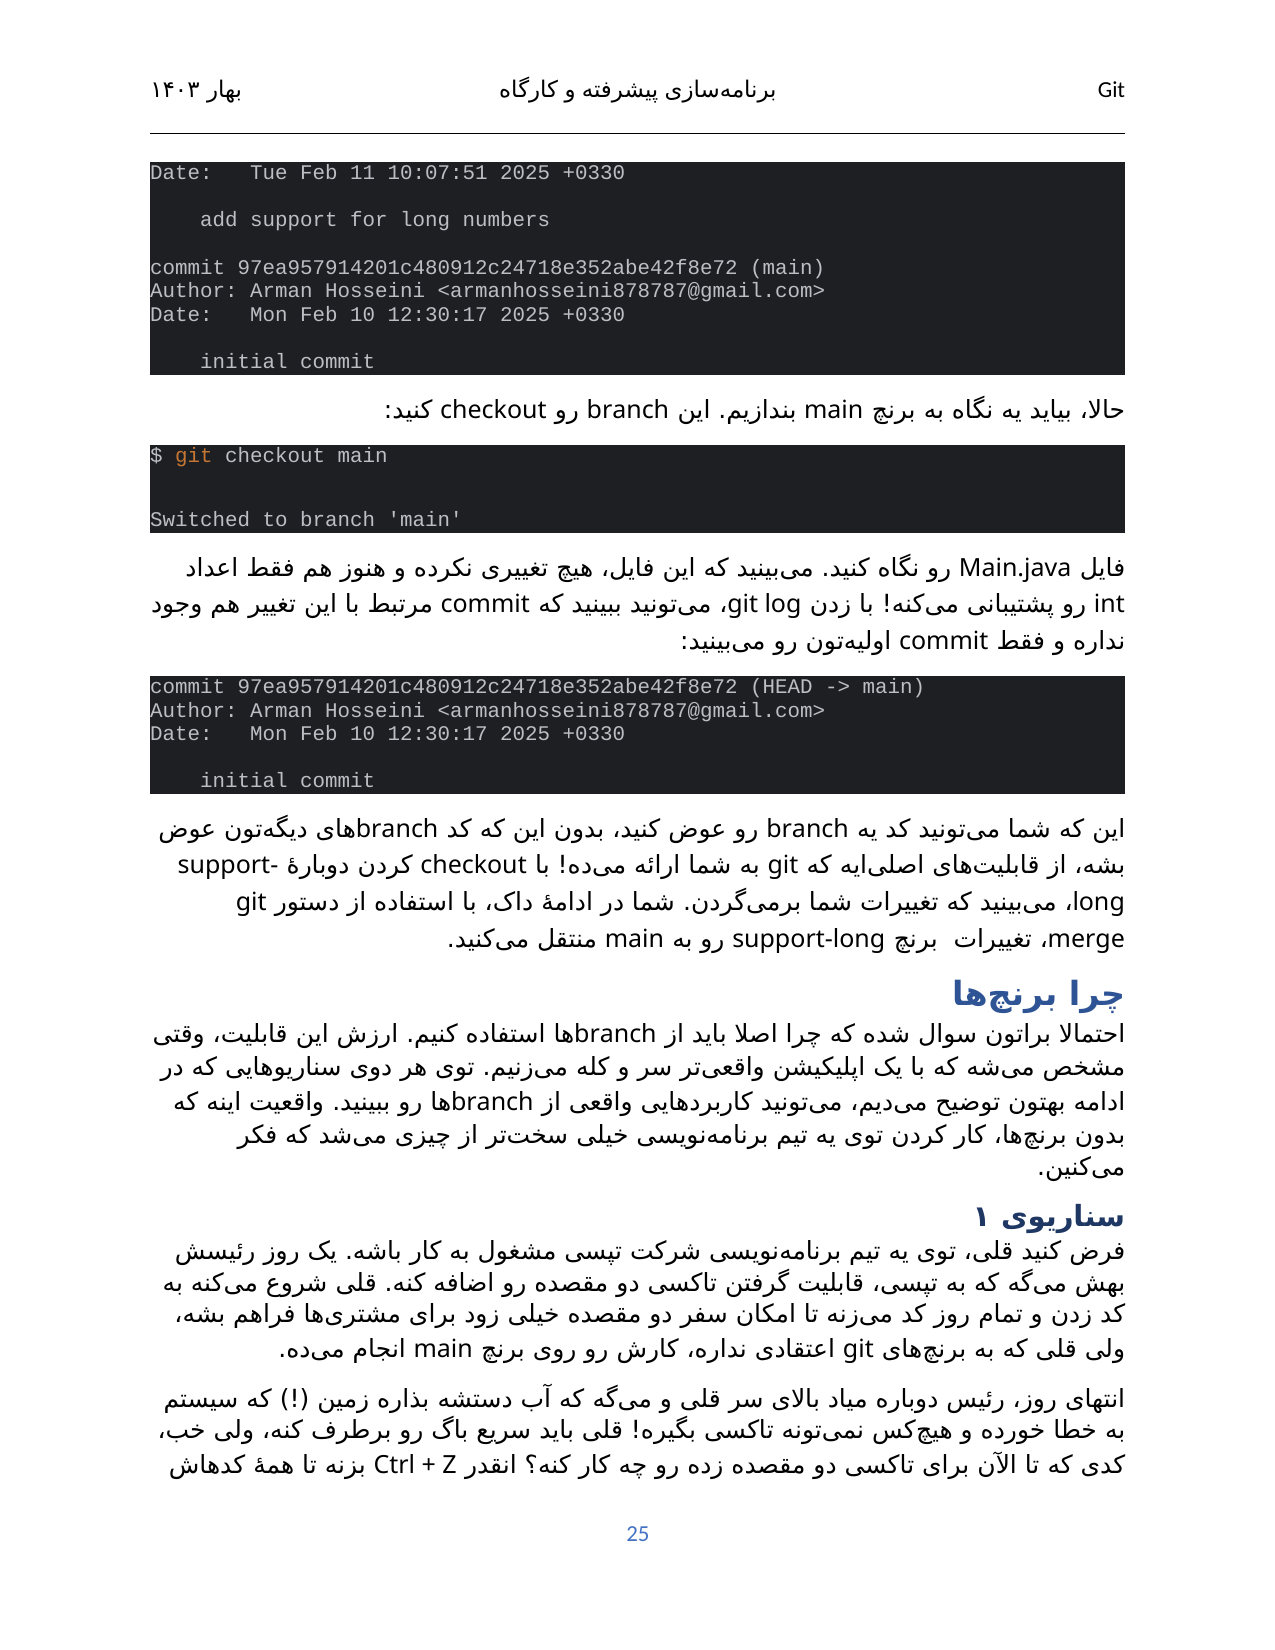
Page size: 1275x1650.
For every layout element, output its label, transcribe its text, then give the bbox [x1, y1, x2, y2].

text Switched to branch 'main' [150, 485, 1125, 533]
text چرا برنچ‌ها [150, 974, 1125, 1013]
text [150, 1384, 1125, 1481]
text سناریوی ۱ [150, 1200, 1125, 1234]
text commit 97ea957914201c480912c24718e352abe42f8e72 (HEAD -> main) Author: Arman Hosseini <armanhosseini878787@gmail.com> Date: Mon Feb 10 12:30:17 2025 +0330 initial commit [150, 676, 1125, 794]
text $ git checkout main [150, 445, 1125, 469]
text احتمالا براتون سوال شده که چرا اصلا باید از branchها استفاده کنیم. ارزش این قابلیت، وقتی مشخص می‌شه که با یک اپلیکیشن واقعی‌تر سر و کله می‌زنیم. توی هر دوی سناریوهایی که در ادامه بهتون توضیح می‌دیم، می‌تونید کاربردهایی واقعی از branchها رو ببینید. واقعیت اینه که بدون برنچ‌ها، کار کردن توی یه تیم برنامه‌نویسی خیلی سخت‌تر از چیزی می‌شد که فکر می‌کنین. [150, 1016, 1125, 1181]
text این که شما می‌تونید کد یه branch رو عوض کنید، بدون این که کد branchهای دیگه‌تون عوض بشه، از قابلیت‌های اصلی‌ایه که git به شما ارائه می‌ده! با checkout کردن دوبارهٔ support-long، می‌بینید که تغییرات شما برمی‌گردن. شما در ادامهٔ داک، با استفاده از دستور git merge، تغییرات برنچ support-long رو به main منتقل می‌کنید. [150, 811, 1125, 955]
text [150, 162, 1125, 375]
text حالا، بیاید یه نگاه به برنچ main بندازیم. این branch رو checkout کنید: [150, 392, 1125, 426]
text فرض کنید قلی، توی یه تیم برنامه‌نویسی شرکت تپسی مشغول به کار باشه. یک روز رئیسش بهش می‌گه که به تپسی، قابلیت گرفتن تاکسی دو مقصده رو اضافه کنه. قلی شروع می‌کنه به کد زدن و تمام روز کد می‌زنه تا امکان سفر دو مقصده خیلی زود برای مشتری‌ها فراهم بشه، ولی قلی که به برنچ‌های git اعتقادی نداره، کارش رو روی برنچ main انجام می‌ده. [150, 1236, 1125, 1365]
text فایل Main.java رو نگاه کنید. می‌بینید که این فایل، هیچ تغییری نکرده و هنوز هم فقط اعداد int رو پشتیبانی می‌کنه! با زدن git log، می‌تونید ببینید که commit مرتبط با این تغییر هم وجود نداره و فقط commit اولیه‌تون رو می‌بینید: [150, 549, 1125, 657]
